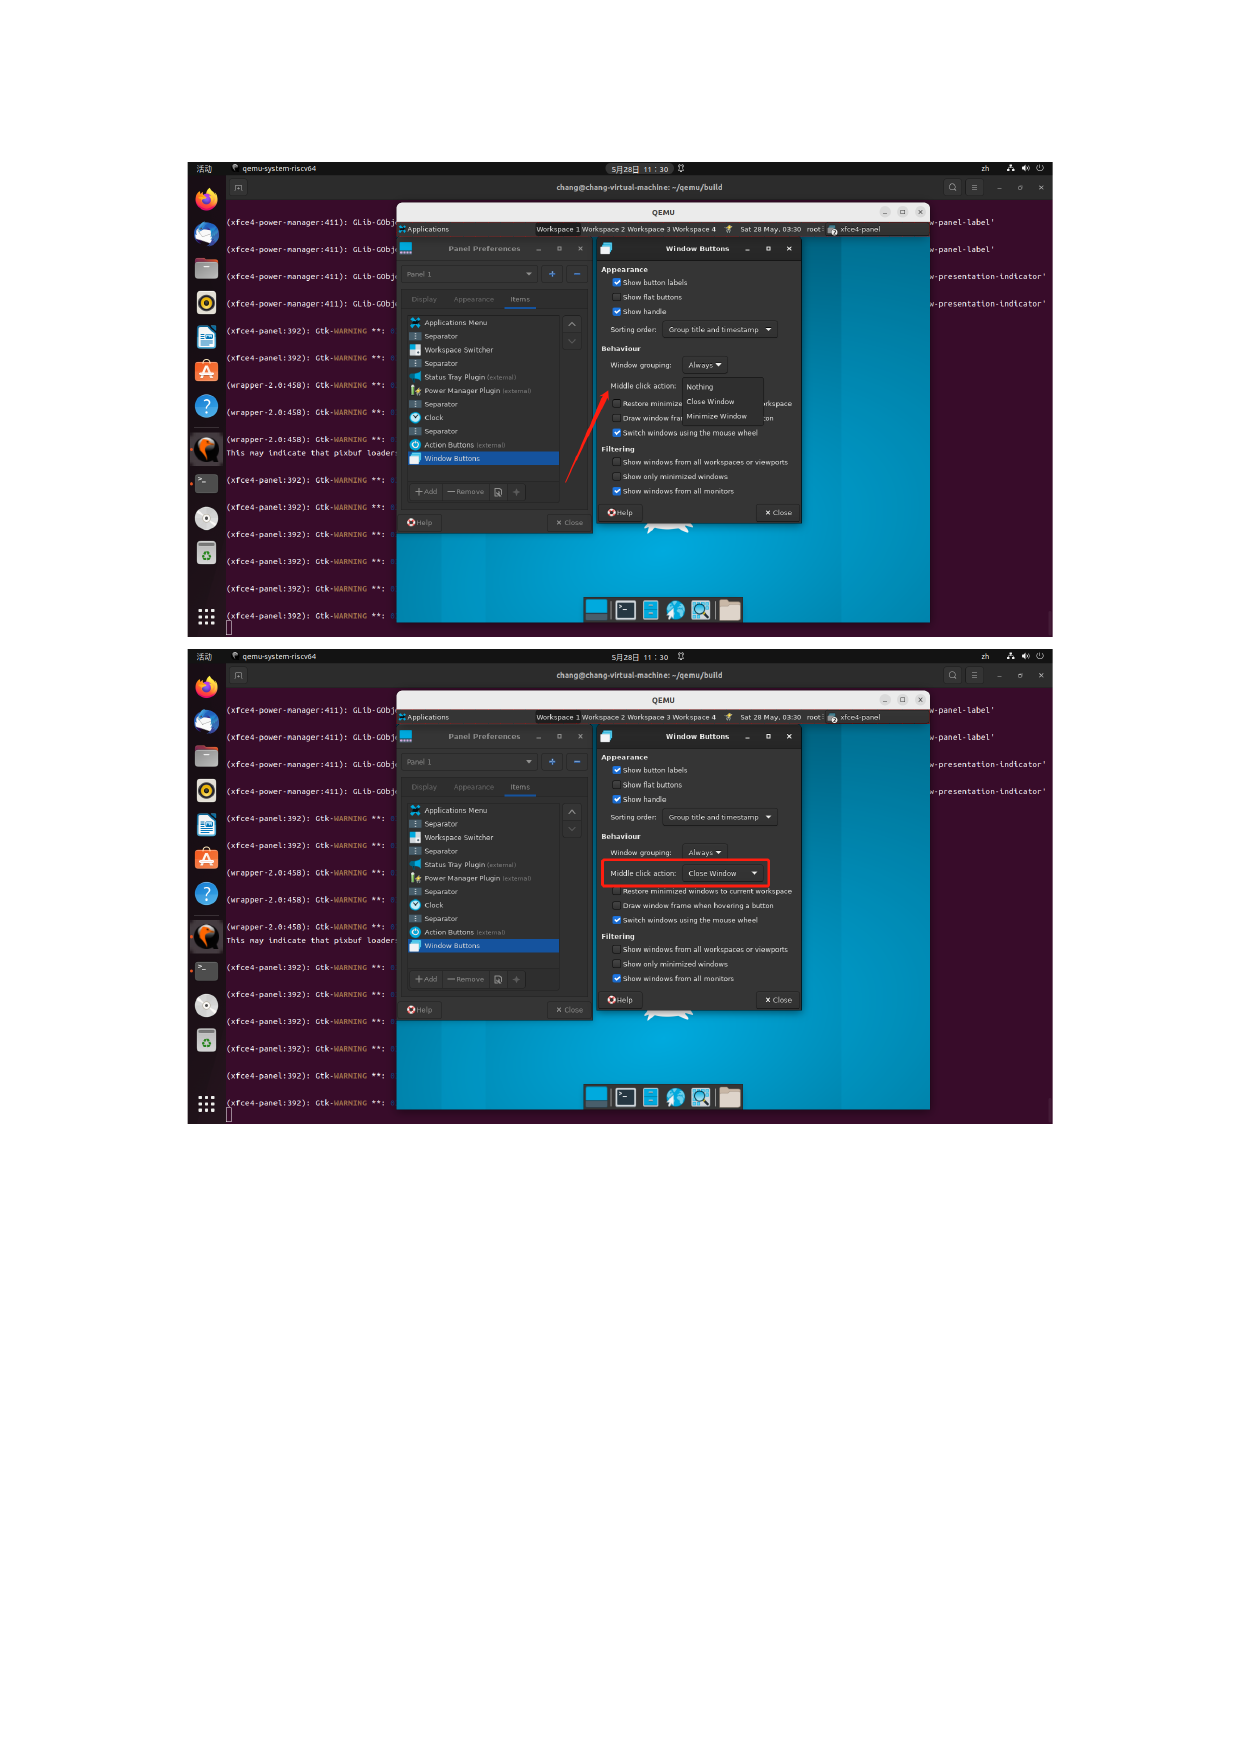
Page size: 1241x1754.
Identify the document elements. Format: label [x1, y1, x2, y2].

picture [187, 649, 1053, 1124]
picture [187, 162, 1053, 637]
